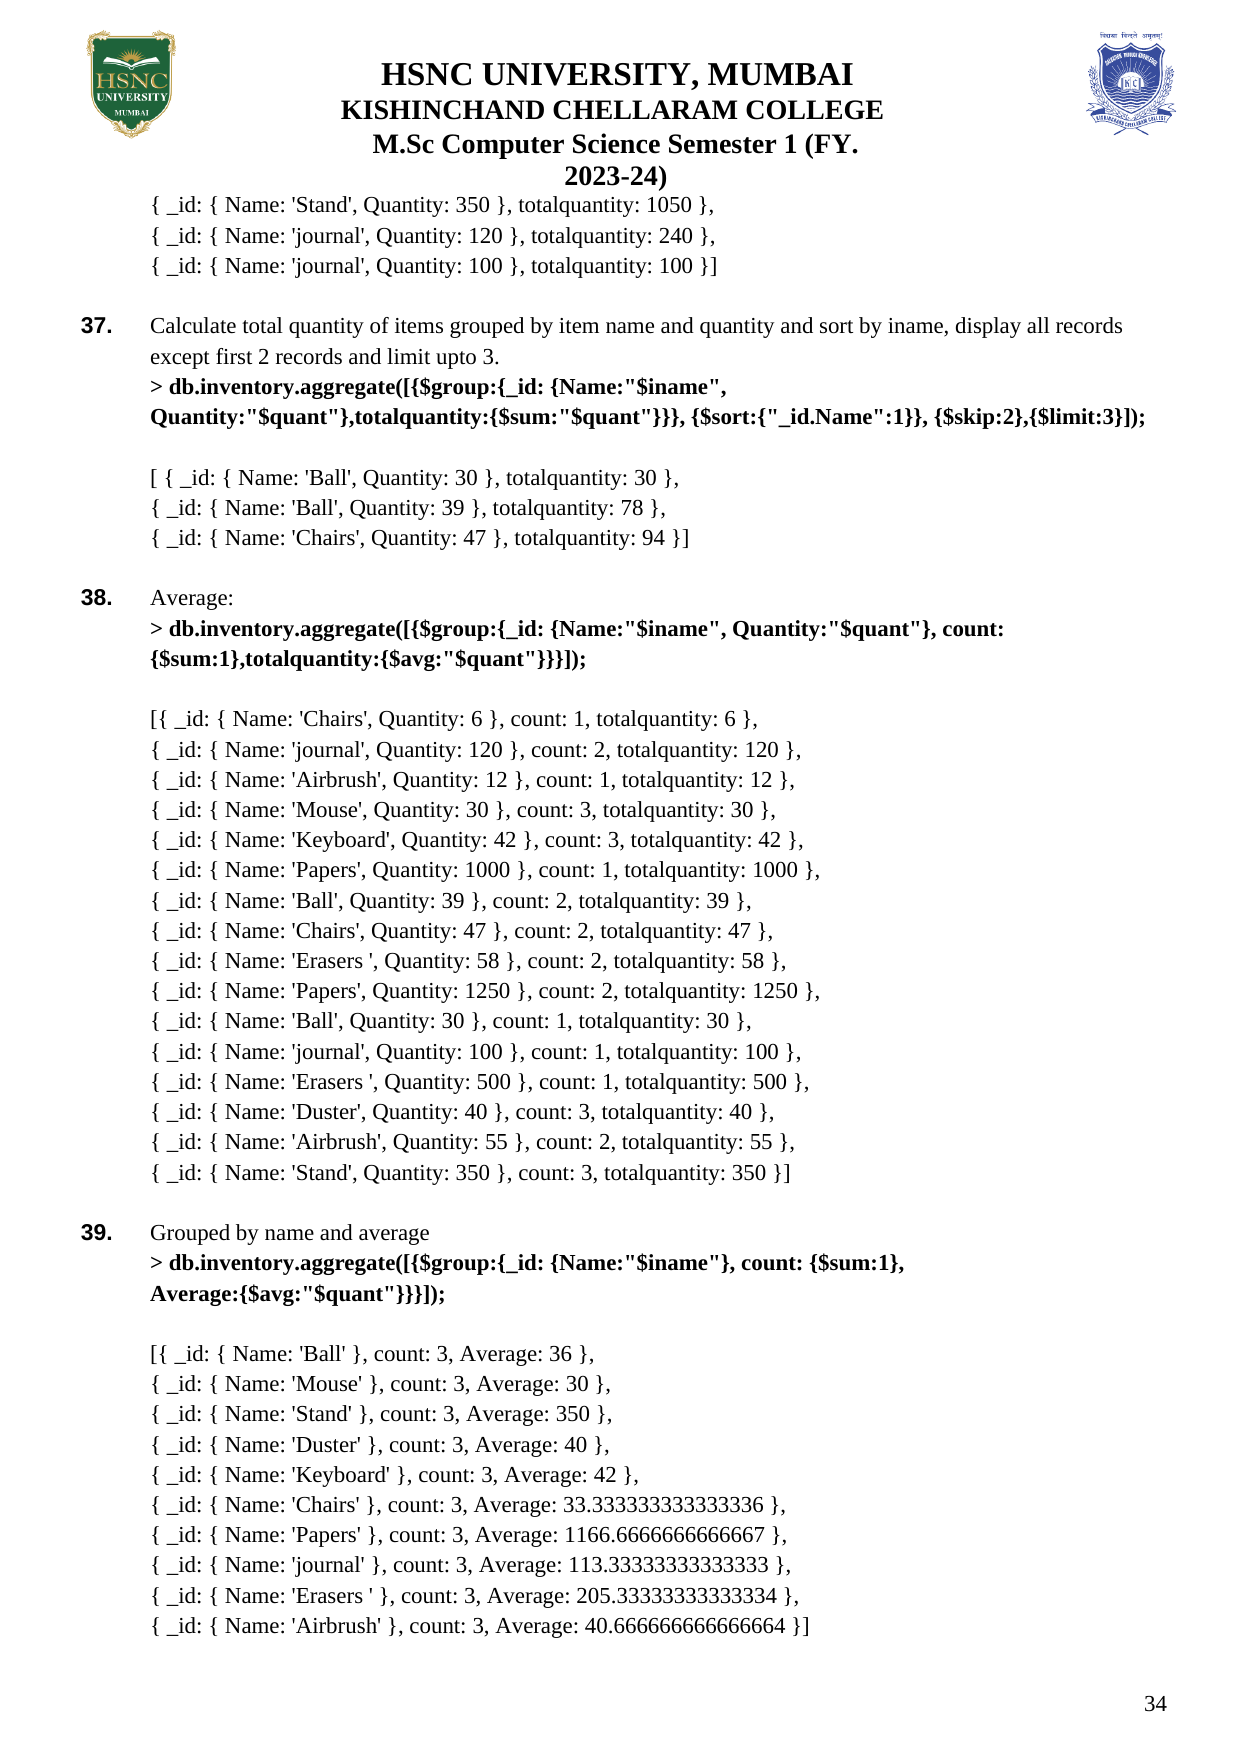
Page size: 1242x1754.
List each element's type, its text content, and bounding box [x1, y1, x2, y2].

text Average:{$avg:"$quant"}}}]); [150, 1279, 1167, 1306]
text > db.inventory.aggregate([{$group:{_id: {Name:"$iname"}, count: {$sum:1}, [150, 1249, 1167, 1276]
text { _id: { Name: 'Airbrush' }, count: 3, Average: 40.666666666666664 }] [150, 1612, 1167, 1638]
text { _id: { Name: 'Chairs', Quantity: 47 }, count: 2, totalquantity: 47 }, [150, 917, 1167, 943]
text { _id: { Name: 'Erasers ', Quantity: 500 }, count: 1, totalquantity: 500 }, [150, 1068, 1167, 1094]
text { _id: { Name: 'journal', Quantity: 120 }, count: 2, totalquantity: 120 }, [150, 736, 1167, 762]
text { _id: { Name: 'Airbrush', Quantity: 55 }, count: 2, totalquantity: 55 }, [150, 1128, 1167, 1155]
text { _id: { Name: 'journal' }, count: 3, Average: 113.33333333333333 }, [150, 1551, 1167, 1578]
text { _id: { Name: 'Papers', Quantity: 1000 }, count: 1, totalquantity: 1000 }, [150, 856, 1167, 883]
text { _id: { Name: 'Erasers ' }, count: 3, Average: 205.33333333333334 }, [150, 1582, 1167, 1608]
text { _id: { Name: 'Ball', Quantity: 39 }, count: 2, totalquantity: 39 }, [150, 887, 1167, 913]
text [ { _id: { Name: 'Ball', Quantity: 30 }, totalquantity: 30 }, [150, 463, 1167, 490]
text { _id: { Name: 'journal', Quantity: 100 }, totalquantity: 100 }] [150, 252, 1167, 278]
text [{ _id: { Name: 'Chairs', Quantity: 6 }, count: 1, totalquantity: 6 }, [150, 705, 1167, 732]
text { _id: { Name: 'Chairs' }, count: 3, Average: 33.333333333333336 }, [150, 1491, 1167, 1517]
text { _id: { Name: 'Papers' }, count: 3, Average: 1166.6666666666667 }, [150, 1521, 1167, 1548]
text { _id: { Name: 'journal', Quantity: 120 }, totalquantity: 240 }, [150, 222, 1167, 248]
text { _id: { Name: 'Mouse' }, count: 3, Average: 30 }, [150, 1370, 1167, 1397]
text Quantity:"$quant"},totalquantity:{$sum:"$quant"}}}, {$sort:{"_id.Name":1}}, {$skip:2},{$limit:3}]); [150, 403, 1167, 429]
text { _id: { Name: 'Papers', Quantity: 1250 }, count: 2, totalquantity: 1250 }, [150, 977, 1167, 1004]
text { _id: { Name: 'Ball', Quantity: 30 }, count: 1, totalquantity: 30 }, [150, 1007, 1167, 1034]
text { _id: { Name: 'Duster', Quantity: 40 }, count: 3, totalquantity: 40 }, [150, 1098, 1167, 1124]
text { _id: { Name: 'Erasers ', Quantity: 58 }, count: 2, totalquantity: 58 }, [150, 947, 1167, 973]
list Average: [112, 584, 1167, 611]
list Calculate total quantity of items grouped by item name and quantity and sort by iname, display all records except first 2 records and limit upto 3. [112, 312, 1167, 369]
text { _id: { Name: 'Ball', Quantity: 39 }, totalquantity: 78 }, [150, 494, 1167, 520]
text { _id: { Name: 'Stand', Quantity: 350 }, totalquantity: 1050 }, [150, 192, 1167, 218]
text { _id: { Name: 'Stand' }, count: 3, Average: 350 }, [150, 1400, 1167, 1427]
text [{ _id: { Name: 'Ball' }, count: 3, Average: 36 }, [150, 1340, 1167, 1366]
text { _id: { Name: 'Chairs', Quantity: 47 }, totalquantity: 94 }] [150, 524, 1167, 550]
picture [86, 29, 177, 139]
picture [1085, 30, 1177, 136]
text { _id: { Name: 'Duster' }, count: 3, Average: 40 }, [150, 1431, 1167, 1457]
list Grouped by name and average [112, 1219, 1167, 1245]
text { _id: { Name: 'Airbrush', Quantity: 12 }, count: 1, totalquantity: 12 }, [150, 766, 1167, 792]
text { _id: { Name: 'Keyboard' }, count: 3, Average: 42 }, [150, 1461, 1167, 1487]
text > db.inventory.aggregate([{$group:{_id: {Name:"$iname", [150, 373, 1167, 399]
text > db.inventory.aggregate([{$group:{_id: {Name:"$iname", Quantity:"$quant"}, count:{$sum:1},totalquantity:{$avg:"$quant"}}}]); [150, 615, 1167, 671]
text { _id: { Name: 'journal', Quantity: 100 }, count: 1, totalquantity: 100 }, [150, 1038, 1167, 1064]
text { _id: { Name: 'Keyboard', Quantity: 42 }, count: 3, totalquantity: 42 }, [150, 826, 1167, 853]
text { _id: { Name: 'Mouse', Quantity: 30 }, count: 3, totalquantity: 30 }, [150, 796, 1167, 822]
text { _id: { Name: 'Stand', Quantity: 350 }, count: 3, totalquantity: 350 }] [150, 1158, 1167, 1185]
